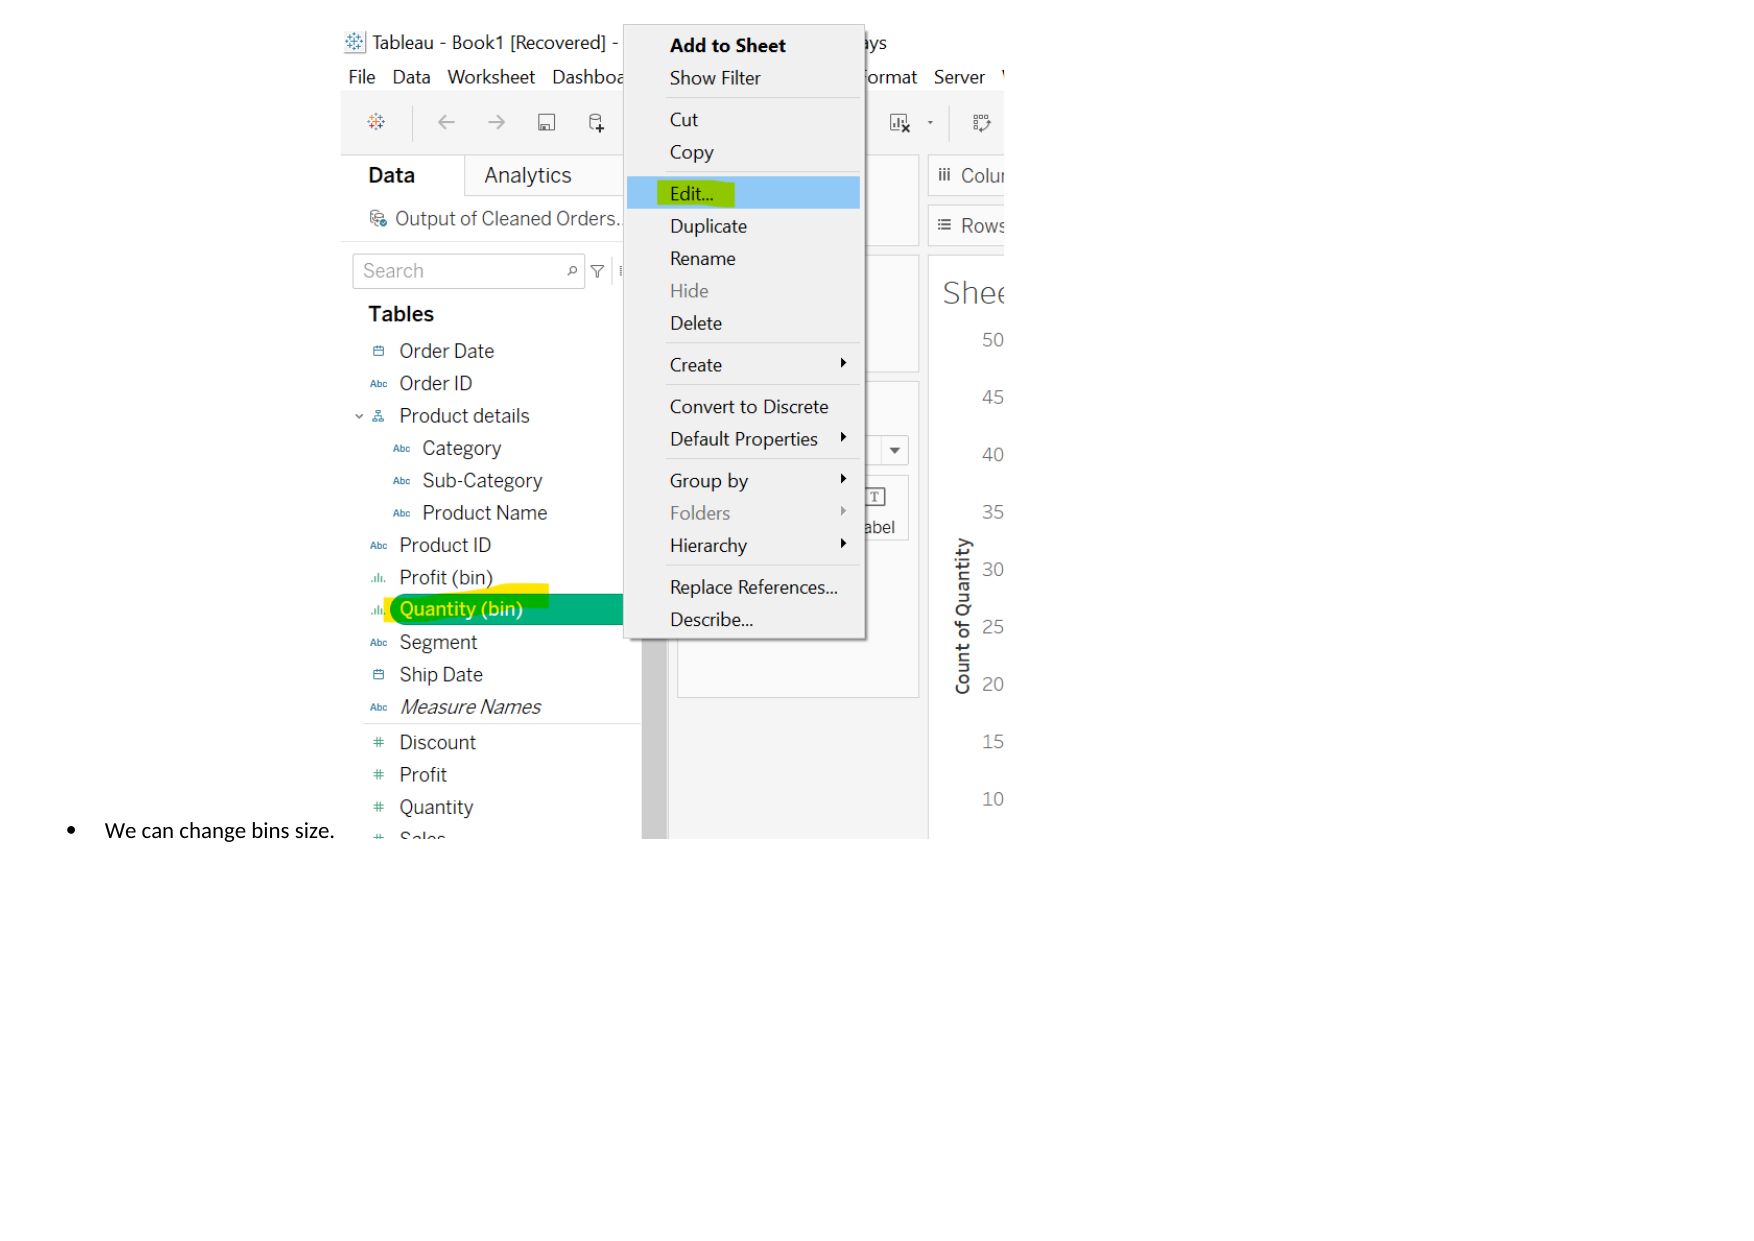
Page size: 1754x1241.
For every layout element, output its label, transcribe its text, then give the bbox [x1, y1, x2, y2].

picture [340, 24, 1005, 839]
